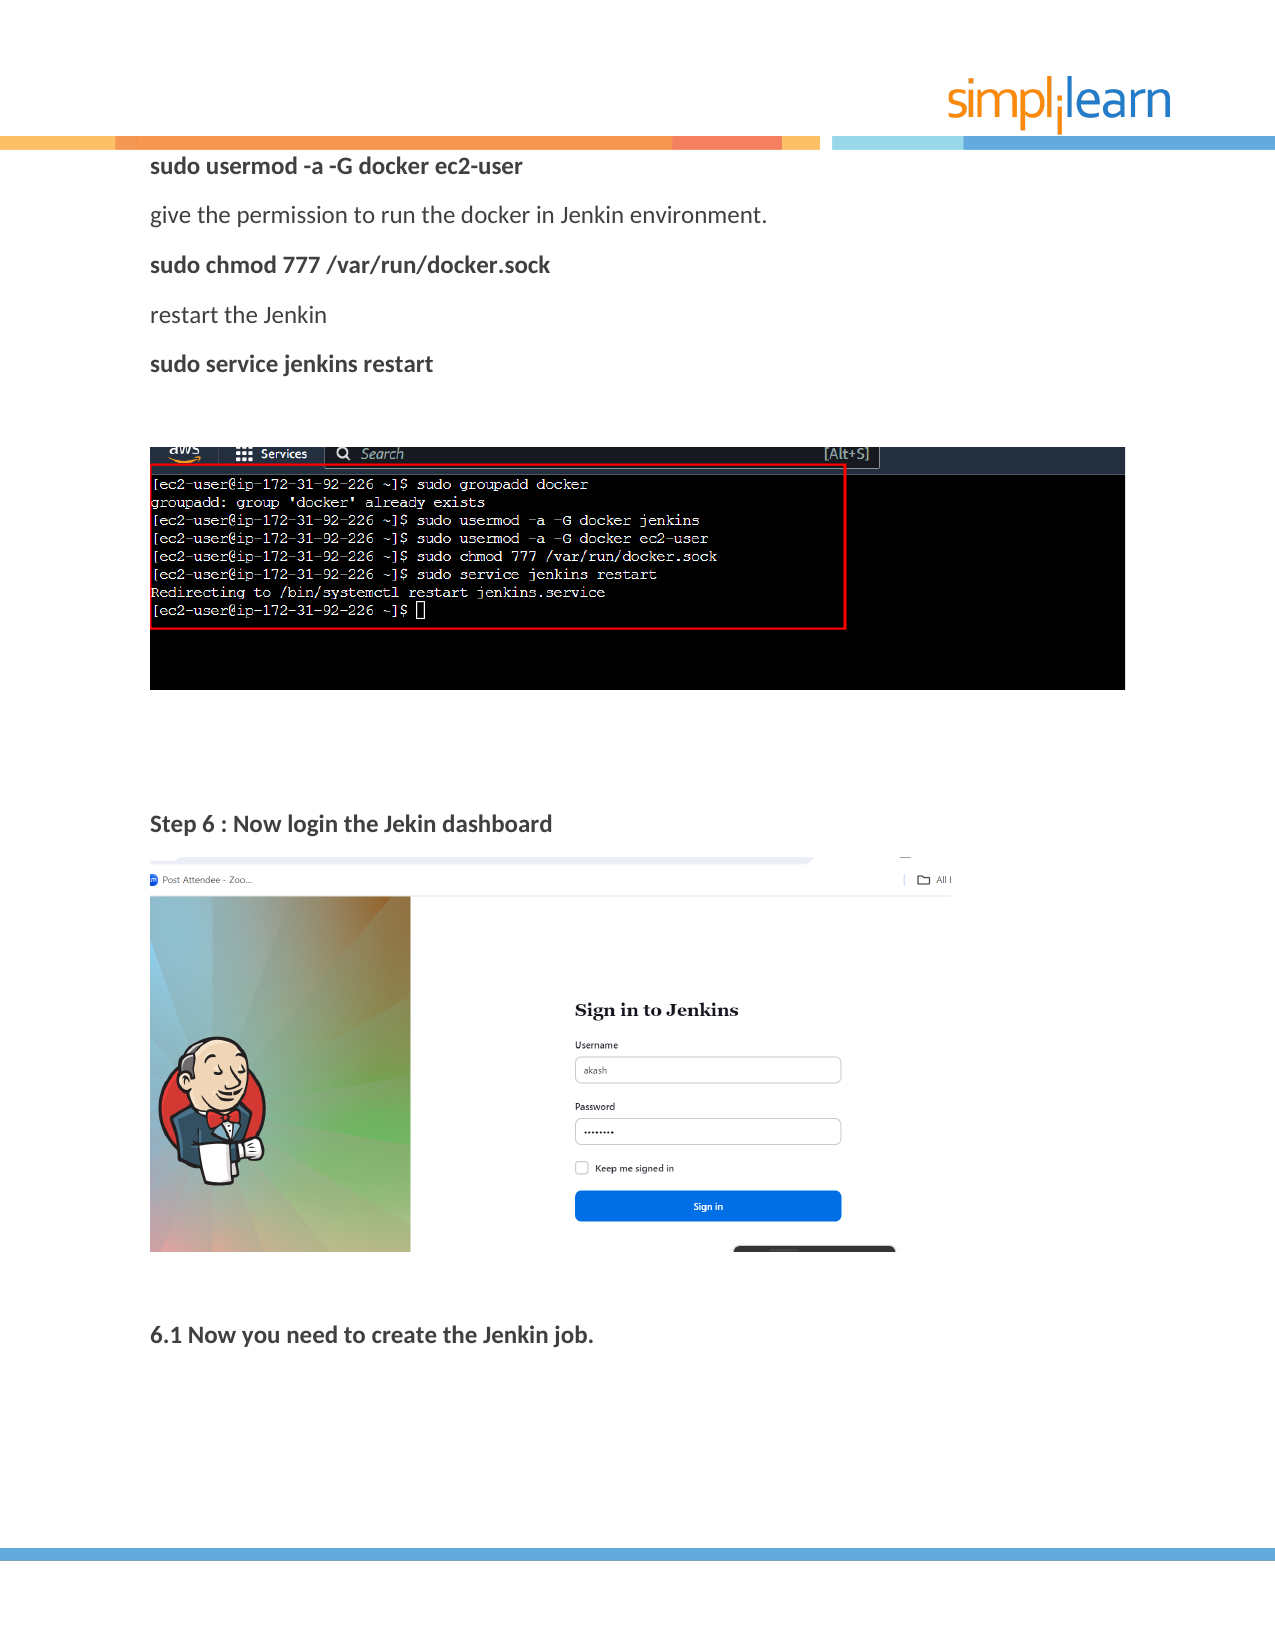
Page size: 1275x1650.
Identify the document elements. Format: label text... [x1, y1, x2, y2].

text restart the Jenkin [150, 299, 1125, 329]
text sudo chmod 777 /var/run/docker.sock [150, 249, 1125, 280]
picture [0, 76, 1275, 150]
text sudo usermod -a -G docker ec2-user [150, 150, 1125, 181]
text Step 6 : Now login the Jekin dashboard [150, 808, 1125, 838]
text 6.1 Now you need to create the Jenkin job. [150, 1320, 1125, 1350]
picture [0, 1548, 1275, 1562]
picture [150, 857, 952, 1252]
picture [150, 447, 1125, 690]
text sudo service jenkins restart [150, 348, 1125, 379]
text give the permission to run the docker in Jenkin environment. [150, 199, 1125, 230]
